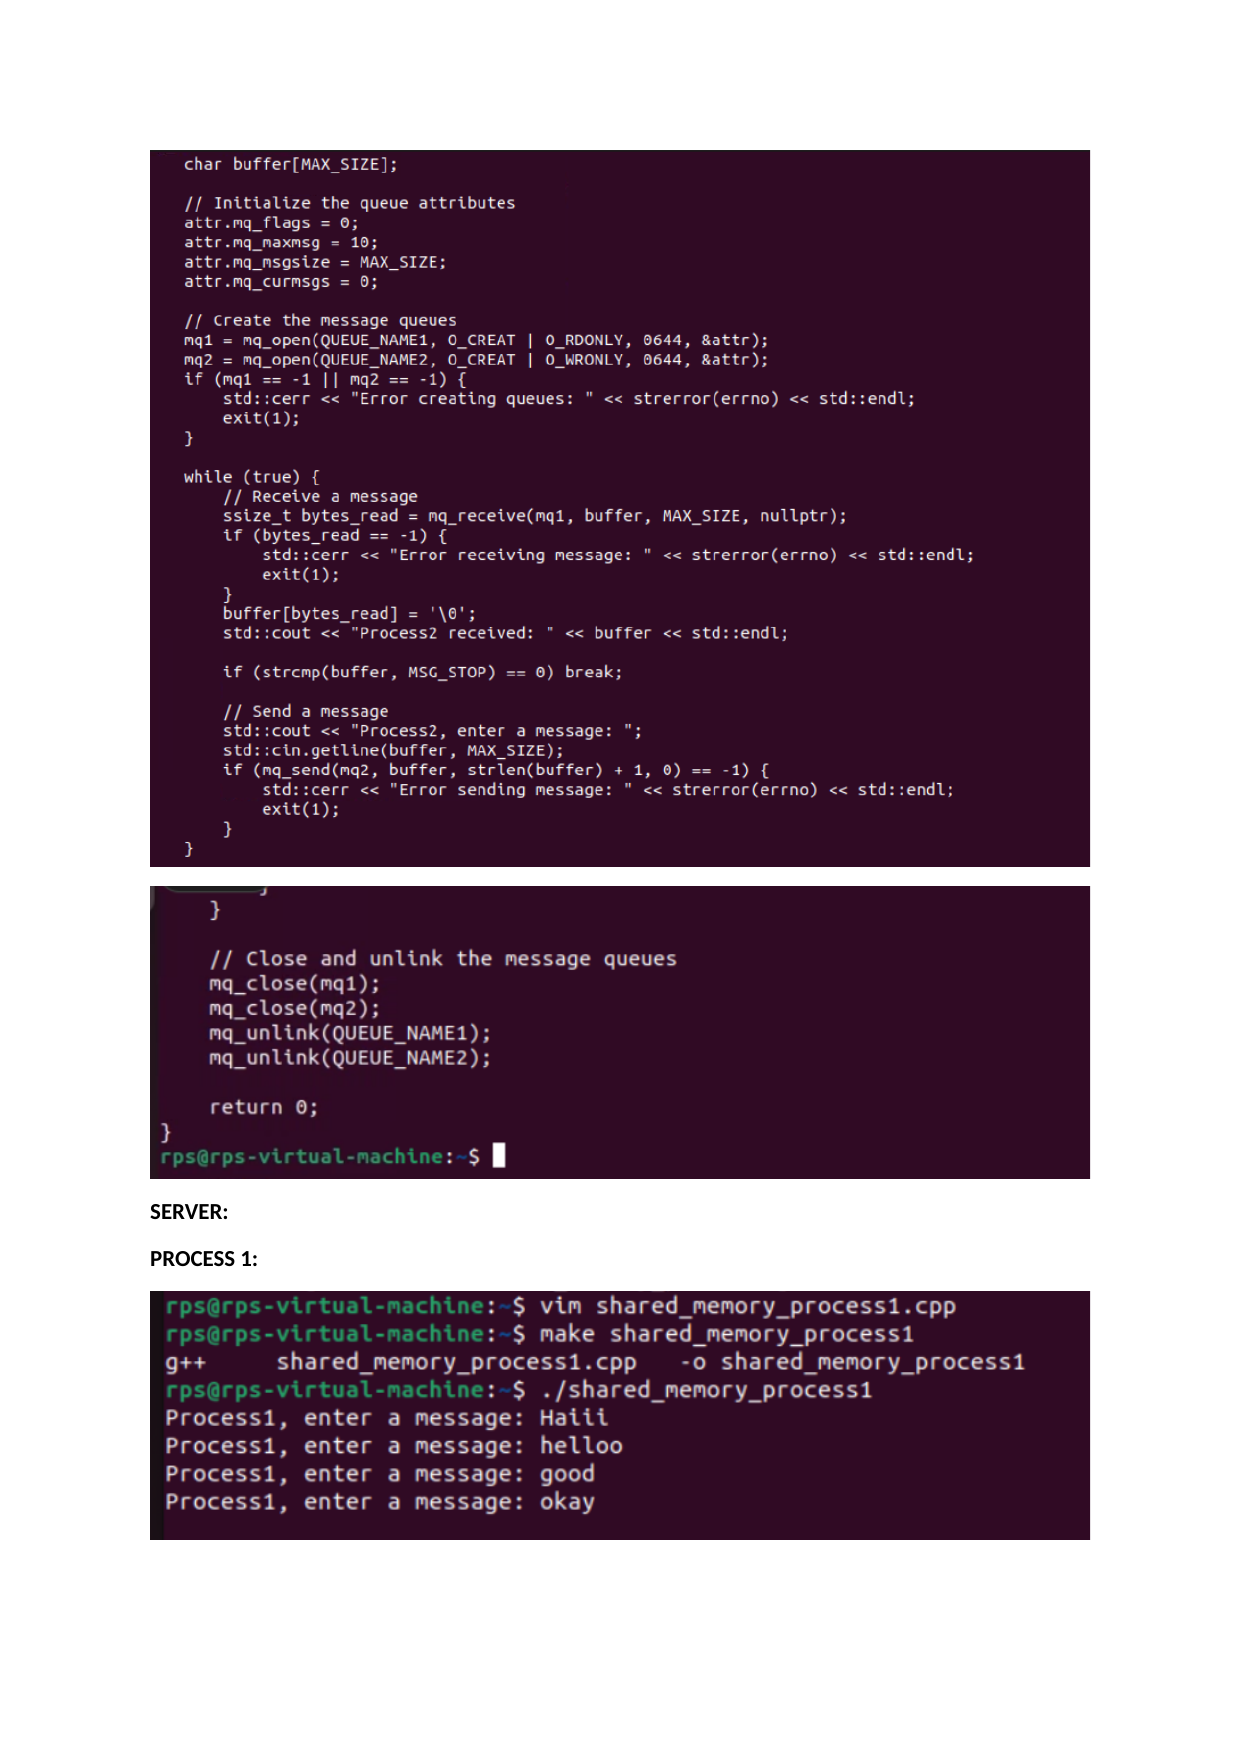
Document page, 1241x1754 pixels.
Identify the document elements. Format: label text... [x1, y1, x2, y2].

text PROCESS 1: [150, 1244, 1090, 1272]
picture [150, 150, 1091, 867]
text SERVER: [150, 1197, 1090, 1225]
picture [150, 1291, 1091, 1540]
picture [150, 886, 1091, 1179]
